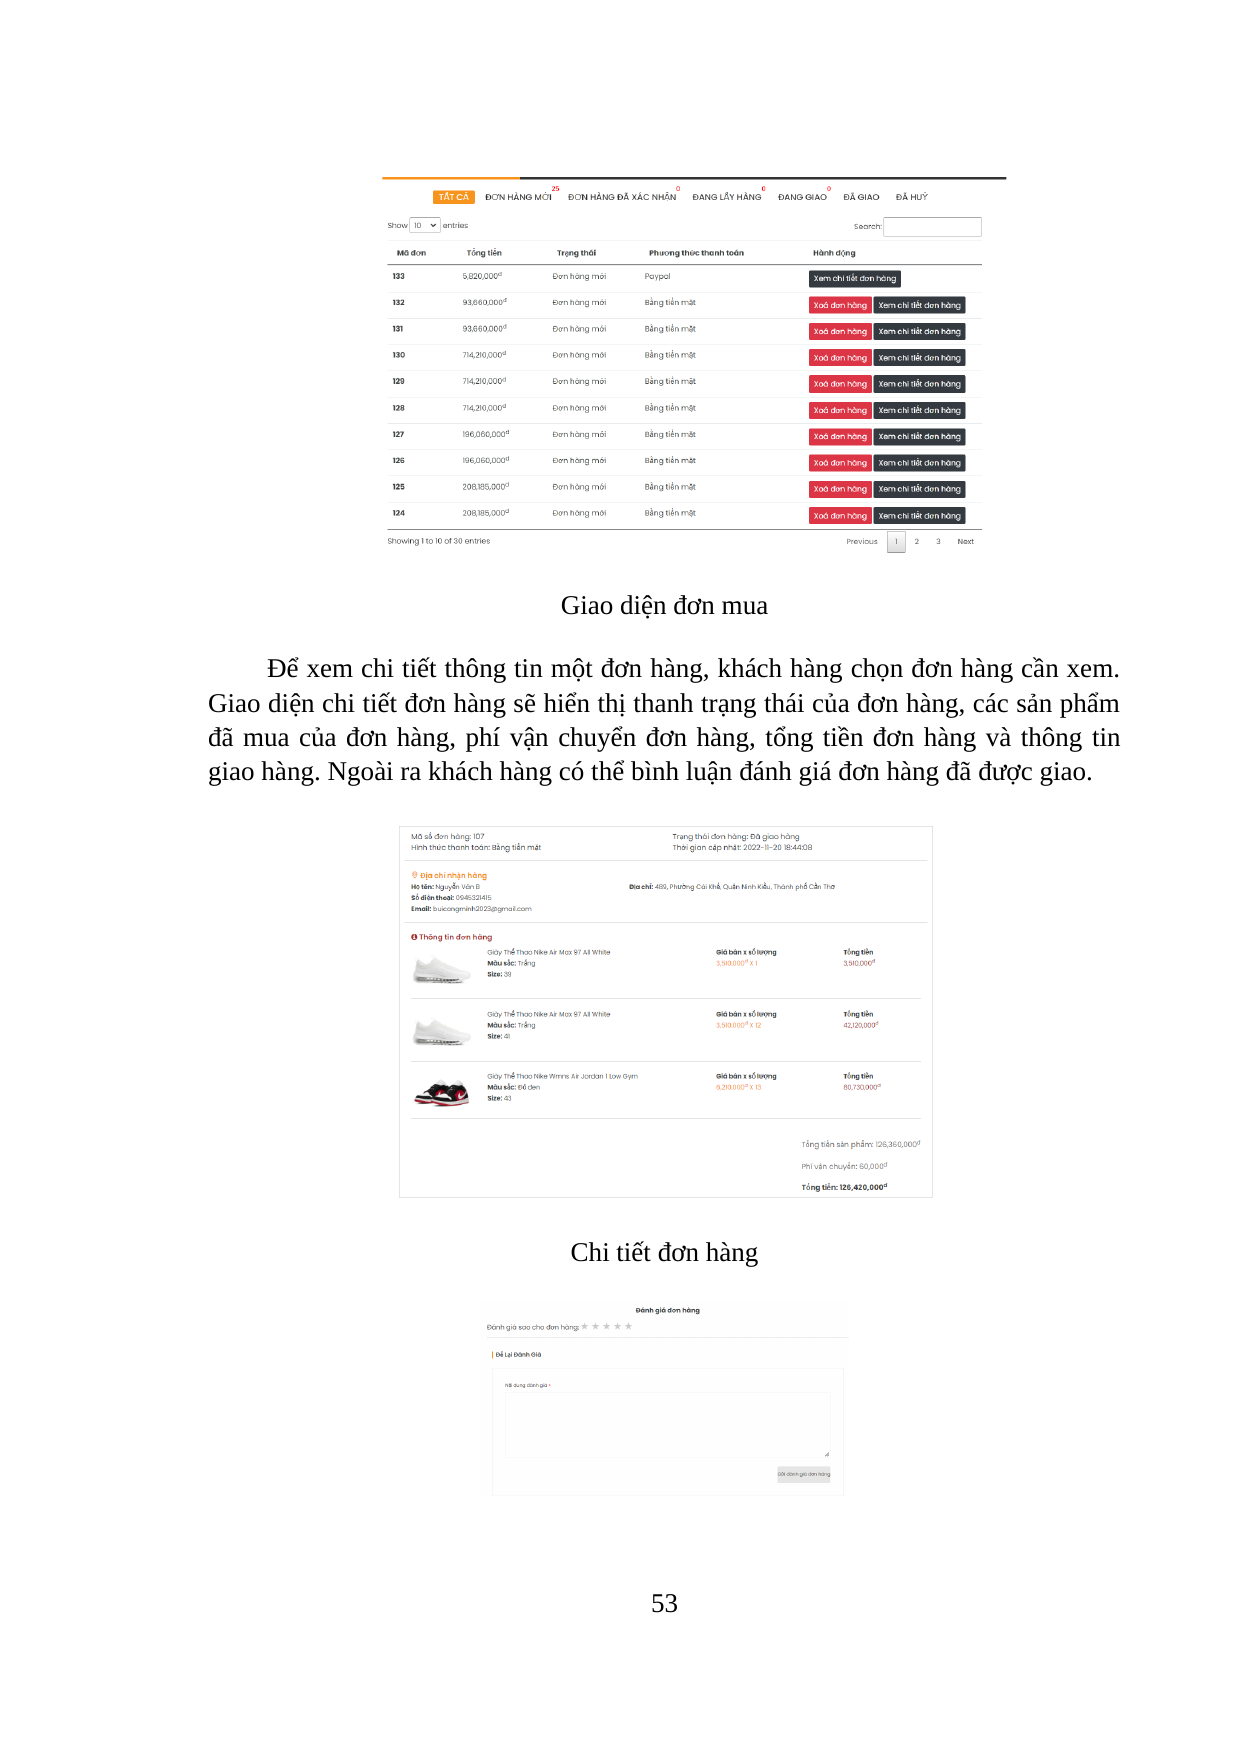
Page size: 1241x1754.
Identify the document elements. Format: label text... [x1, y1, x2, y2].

text Chi tiết đơn hàng [207, 1237, 1122, 1268]
picture [386, 818, 943, 1205]
text Giao diện đơn mua [207, 589, 1122, 620]
text Để xem chi tiết thông tin một đơn hàng, khách hàng chọn đơn hàng cần xem. Giao diện chi tiết đơn hàng sẽ hiển thị thanh trạng thái của đơn hàng, các sản phẩm đã mua của đơn hàng, phí vận chuyển đơn hàng, tổng tiền đơn hàng và thông tin giao hàng. Ngoài ra khách hàng có thể bình luận đánh giá đơn hàng đã được giao. [208, 653, 1122, 786]
picture [479, 1300, 850, 1496]
picture [382, 177, 1007, 557]
